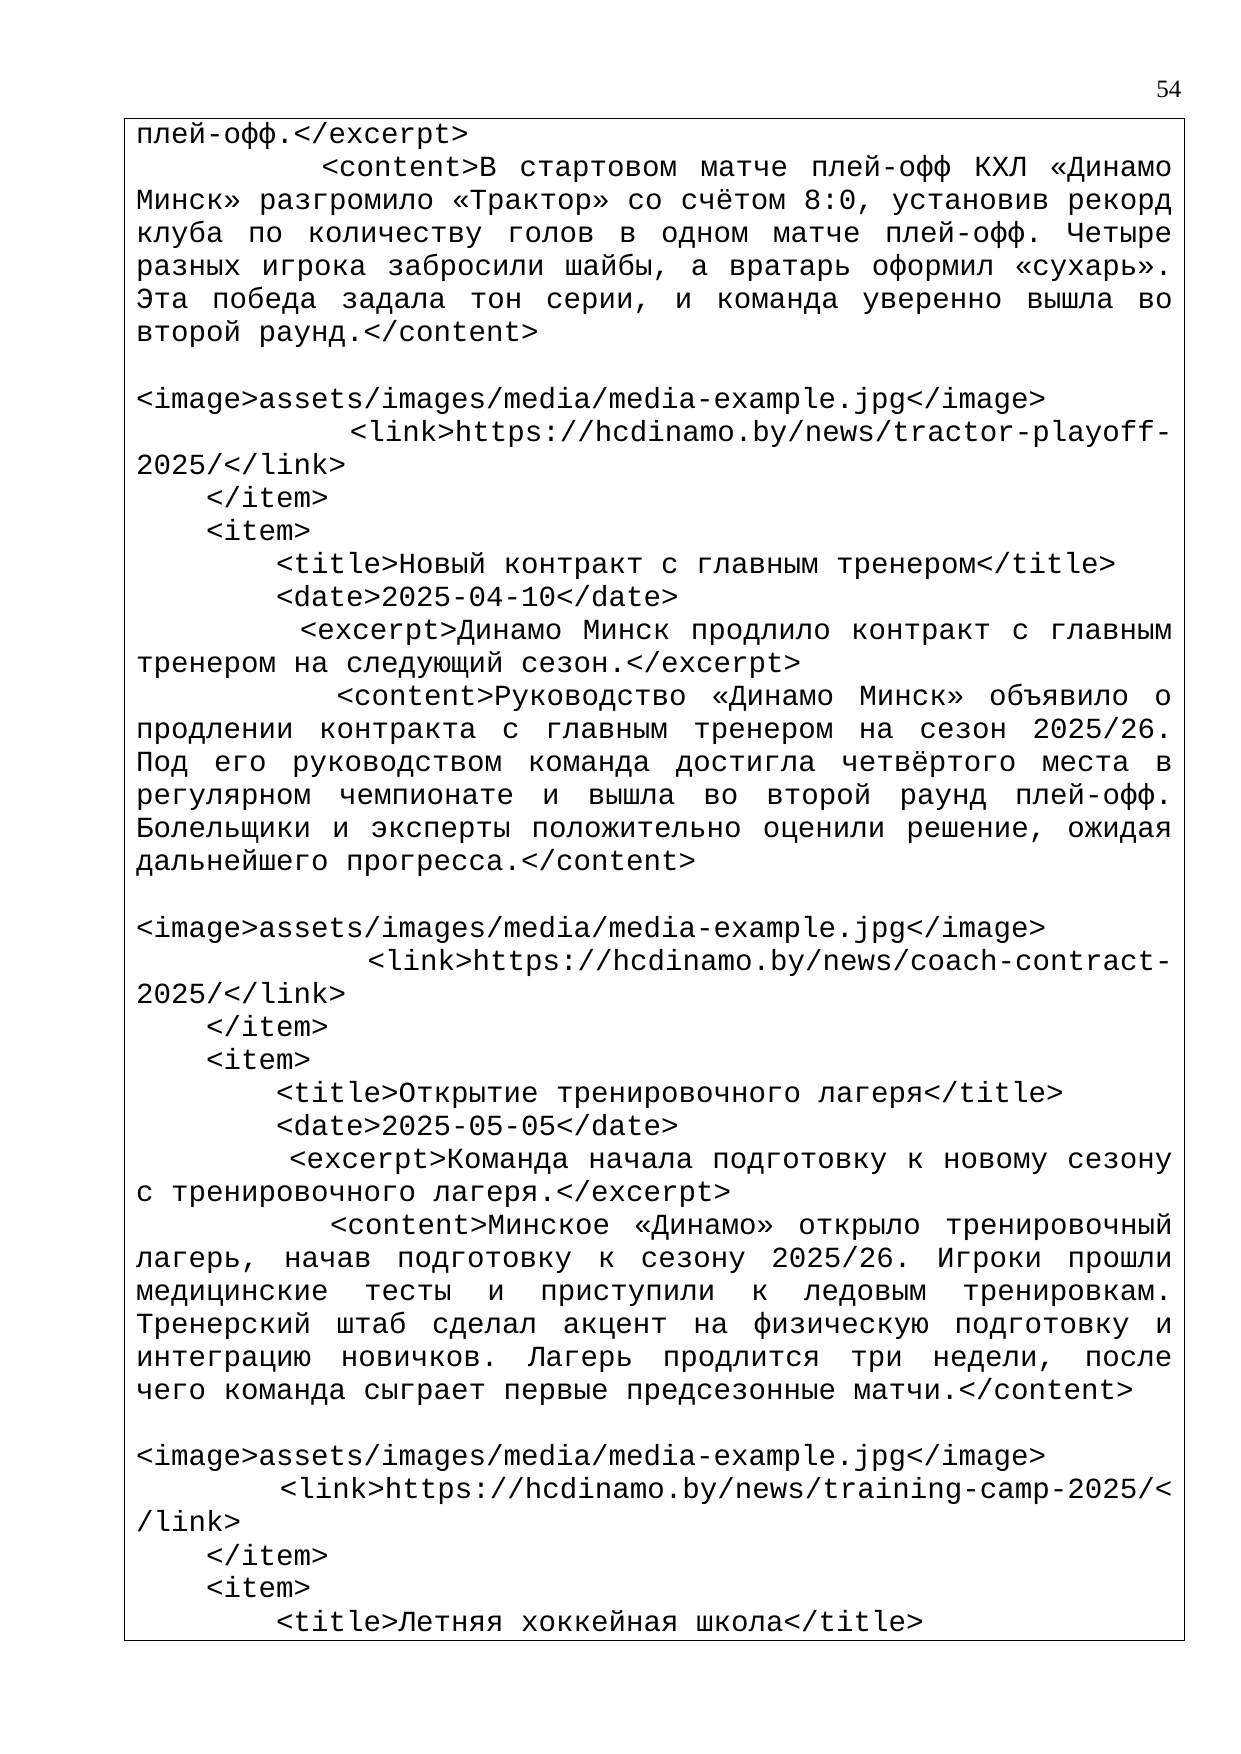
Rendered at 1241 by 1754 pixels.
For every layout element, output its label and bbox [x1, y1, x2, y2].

table_header [125, 119, 1184, 1640]
